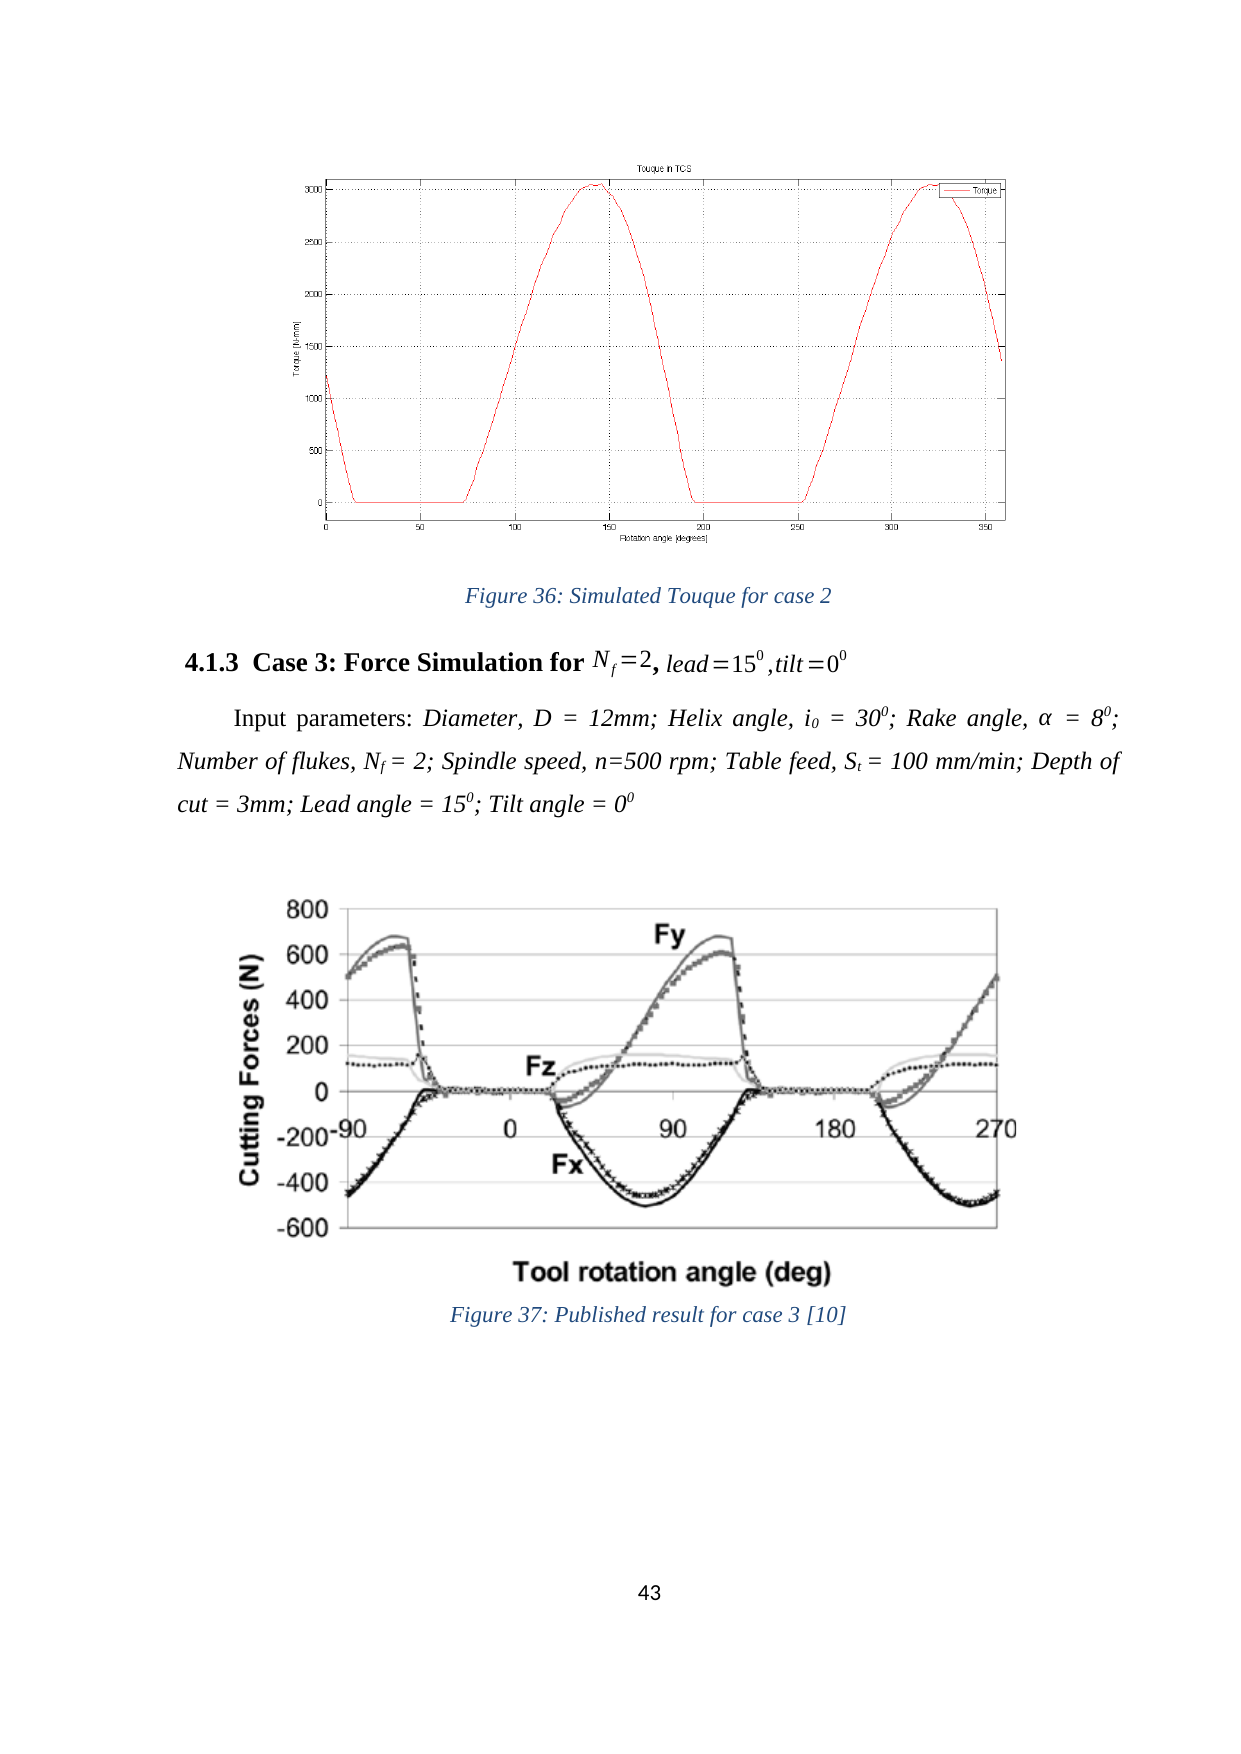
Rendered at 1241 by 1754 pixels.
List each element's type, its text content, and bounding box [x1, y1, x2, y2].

subtitle Case 3: Force Simulation for , [184, 646, 1122, 677]
text Input parameters: Diameter, D = 12mm; Helix angle, i0 = 300; Rake angle, = 80; Number of flukes, Nf = 2; Spindle speed, n=500 rpm; Table feed, St = 100 mm/min; Depth of cut = 3mm; Lead angle = 150; Tilt angle = 00 [177, 703, 1122, 818]
title Figure : Published result for case 3 [177, 1302, 1122, 1328]
picture [257, 159, 1042, 547]
